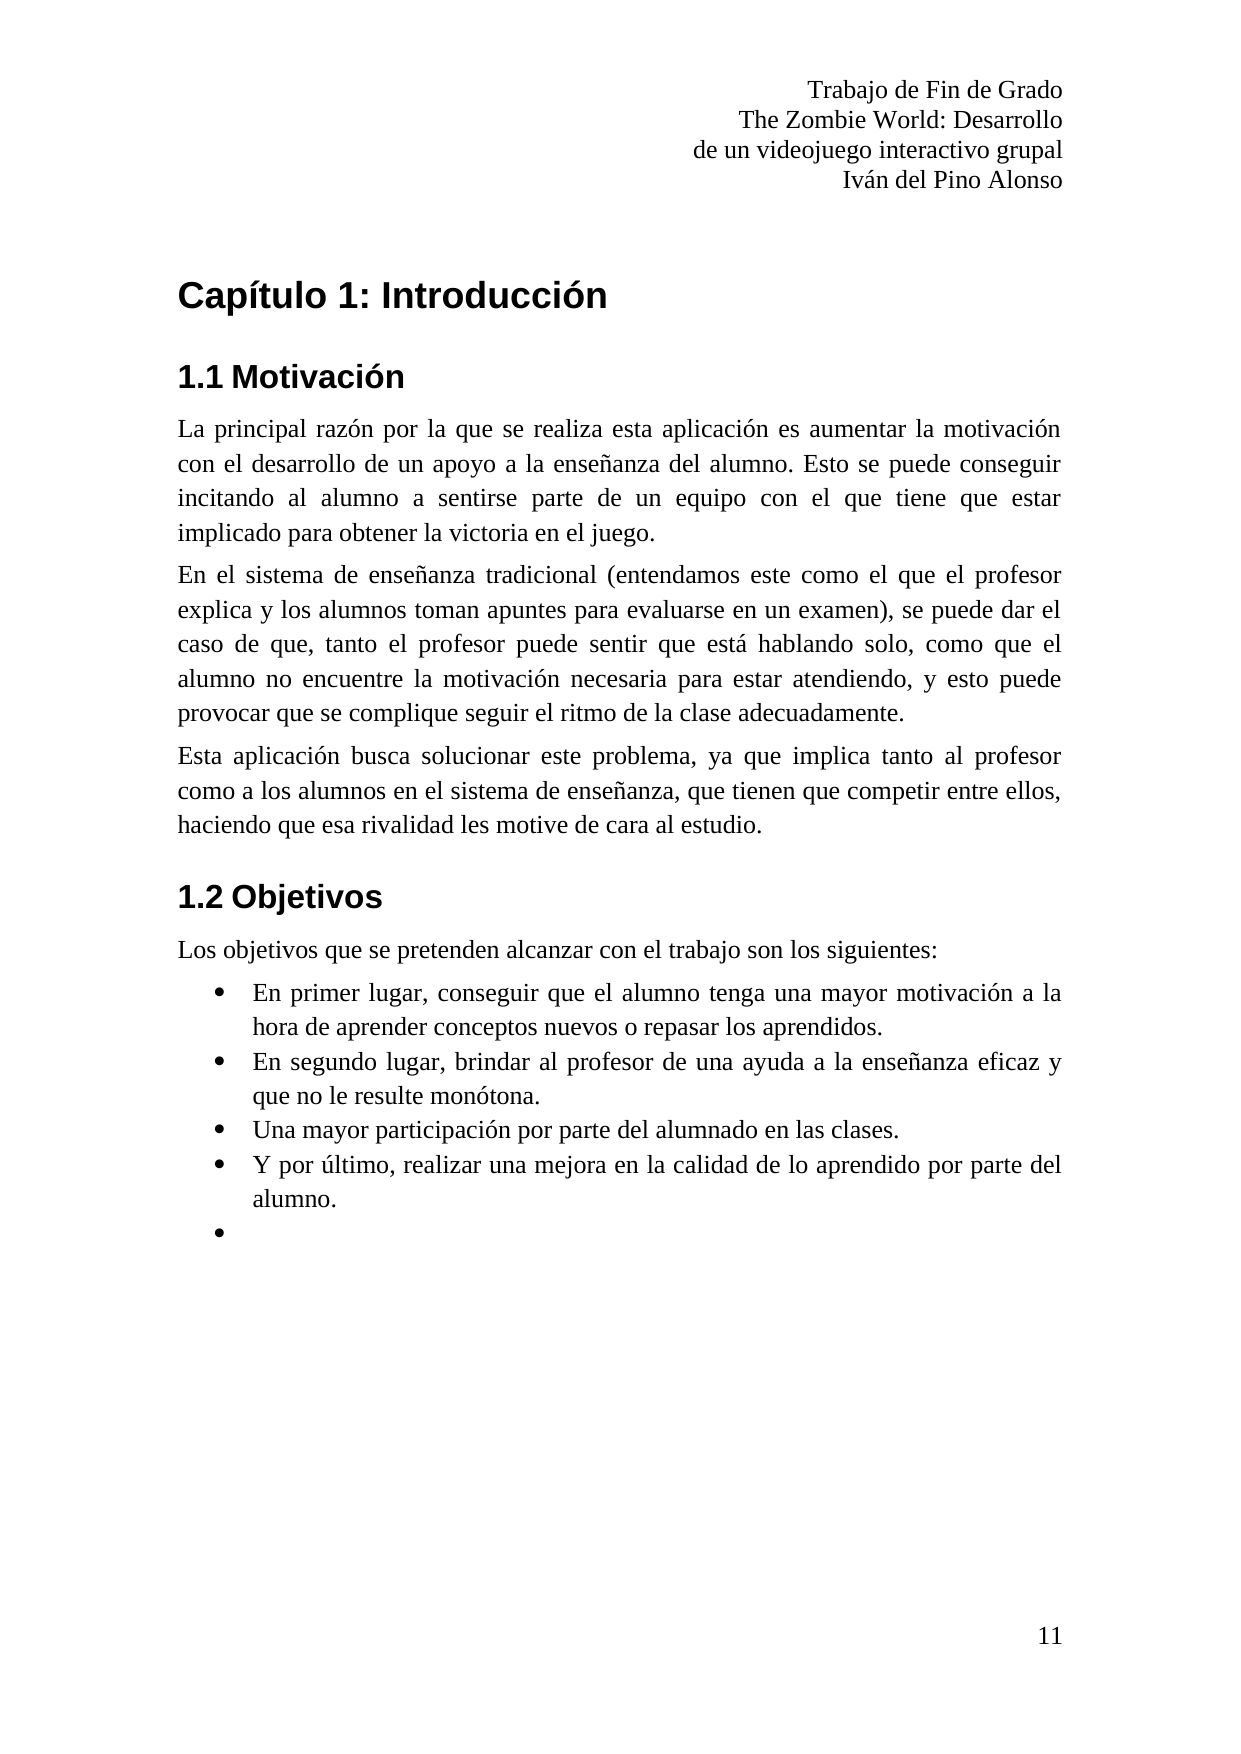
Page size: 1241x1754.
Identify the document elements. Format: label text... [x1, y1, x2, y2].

subtitle Motivación [177, 357, 1063, 395]
list Y por último, realizar una mejora en la calidad de lo aprendido por parte del alumno. [215, 1149, 1063, 1213]
list En primer lugar, conseguir que el alumno tenga una mayor motivación a la hora de aprender conceptos nuevos o repasar los aprendidos. [215, 977, 1063, 1041]
list En segundo lugar, brindar al profesor de una ayuda a la enseñanza eficaz y que no le resulte monótona. [215, 1046, 1063, 1110]
text La principal razón por la que se realiza esta aplicación es aumentar la motivación con el desarrollo de un apoyo a la enseñanza del alumno. Esto se puede conseguir incitando al alumno a sentirse parte de un equipo con el que tiene que estar implicado para obtener la victoria en el juego. [177, 413, 1063, 547]
text Esta aplicación busca solucionar este problema, ya que implica tanto al profesor como a los alumnos en el sistema de enseñanza, que tienen que competir entre ellos, haciendo que esa rivalidad les motive de cara al estudio. [177, 740, 1063, 839]
text Los objetivos que se pretenden alcanzar con el trabajo son los siguientes: [177, 934, 1063, 964]
list Una mayor participación por parte del alumnado en las clases. [215, 1114, 1063, 1144]
subtitle Capítulo 1: Introducción [177, 274, 1063, 317]
text En el sistema de enseñanza tradicional (entendamos este como el que el profesor explica y los alumnos toman apuntes para evaluarse en un examen), se puede dar el caso de que, tanto el profesor puede sentir que está hablando solo, como que el alumno no encuentre la motivación necesaria para estar atendiendo, y esto puede provocar que se complique seguir el ritmo de la clase adecuadamente. [177, 559, 1063, 727]
subtitle Objetivos [177, 877, 1063, 916]
